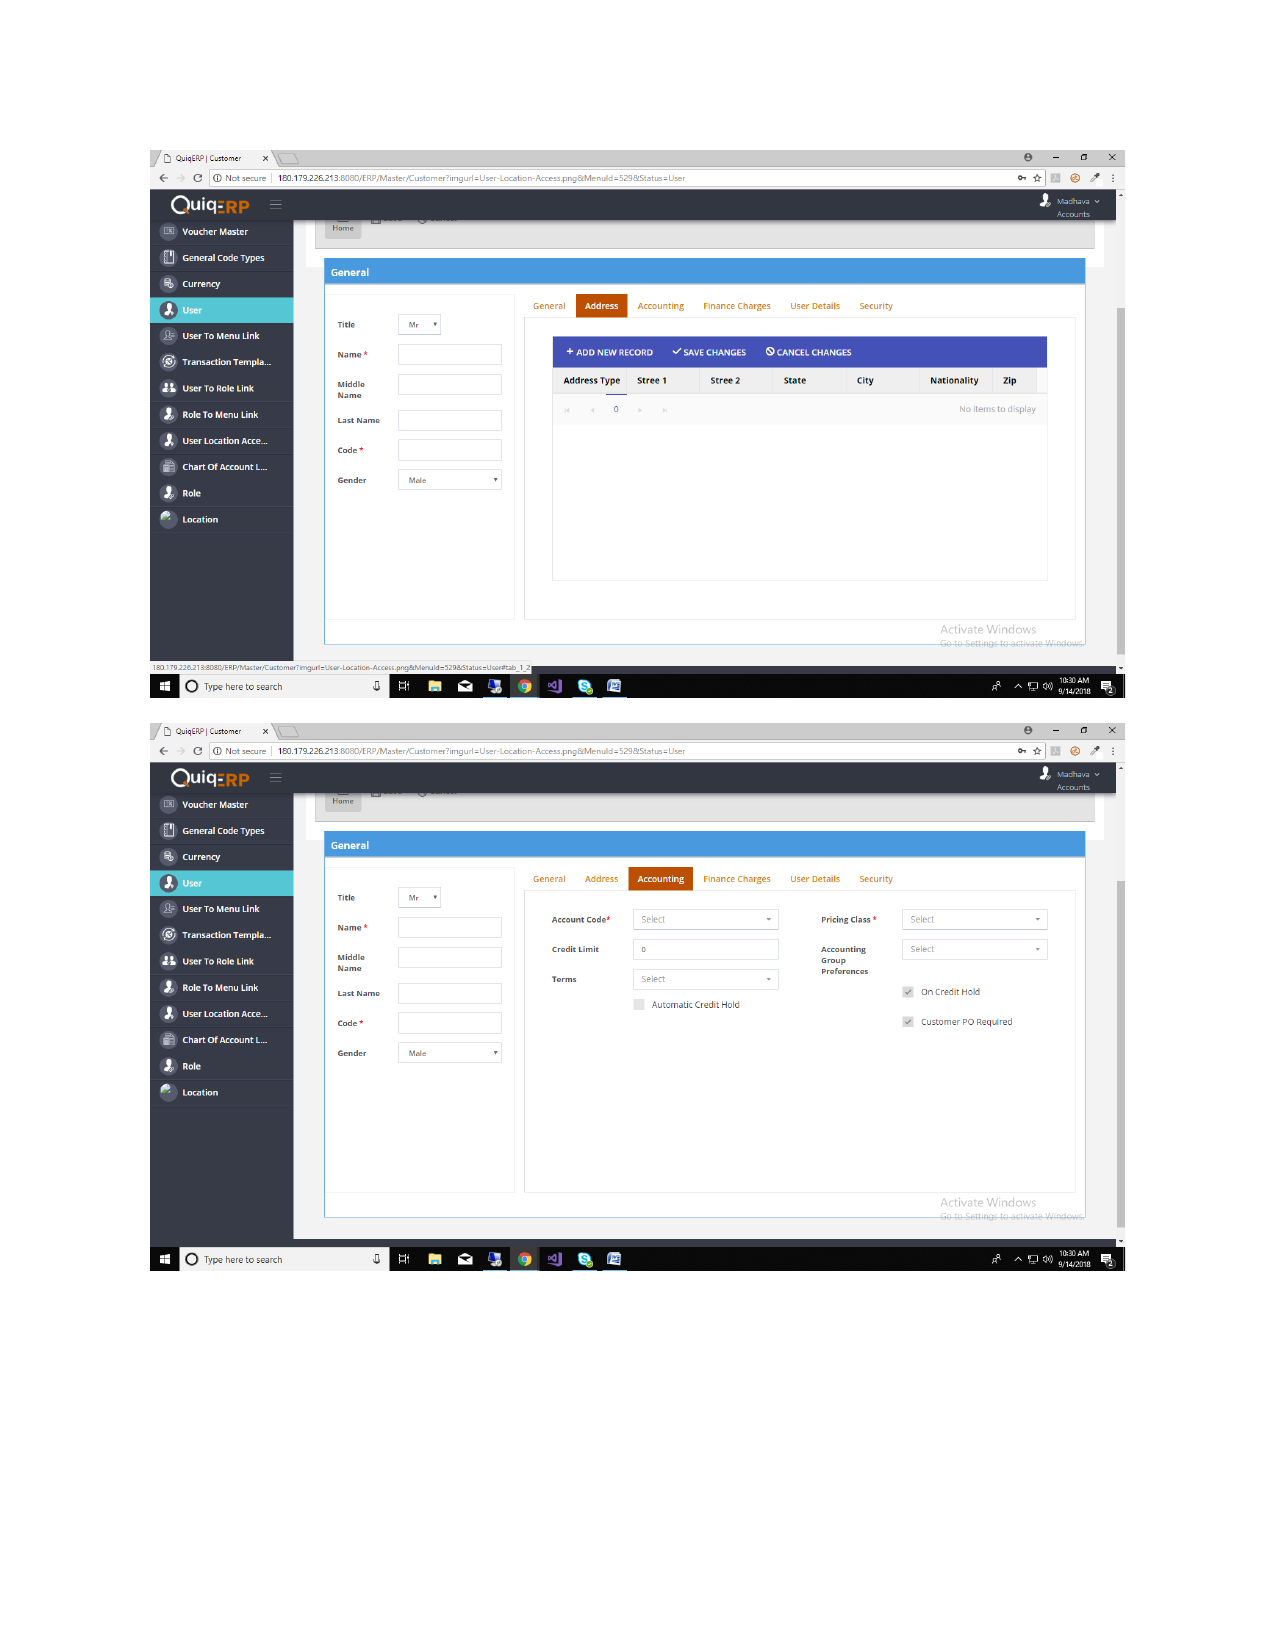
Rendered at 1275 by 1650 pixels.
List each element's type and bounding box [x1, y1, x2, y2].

picture [150, 723, 1125, 1271]
picture [150, 150, 1125, 698]
